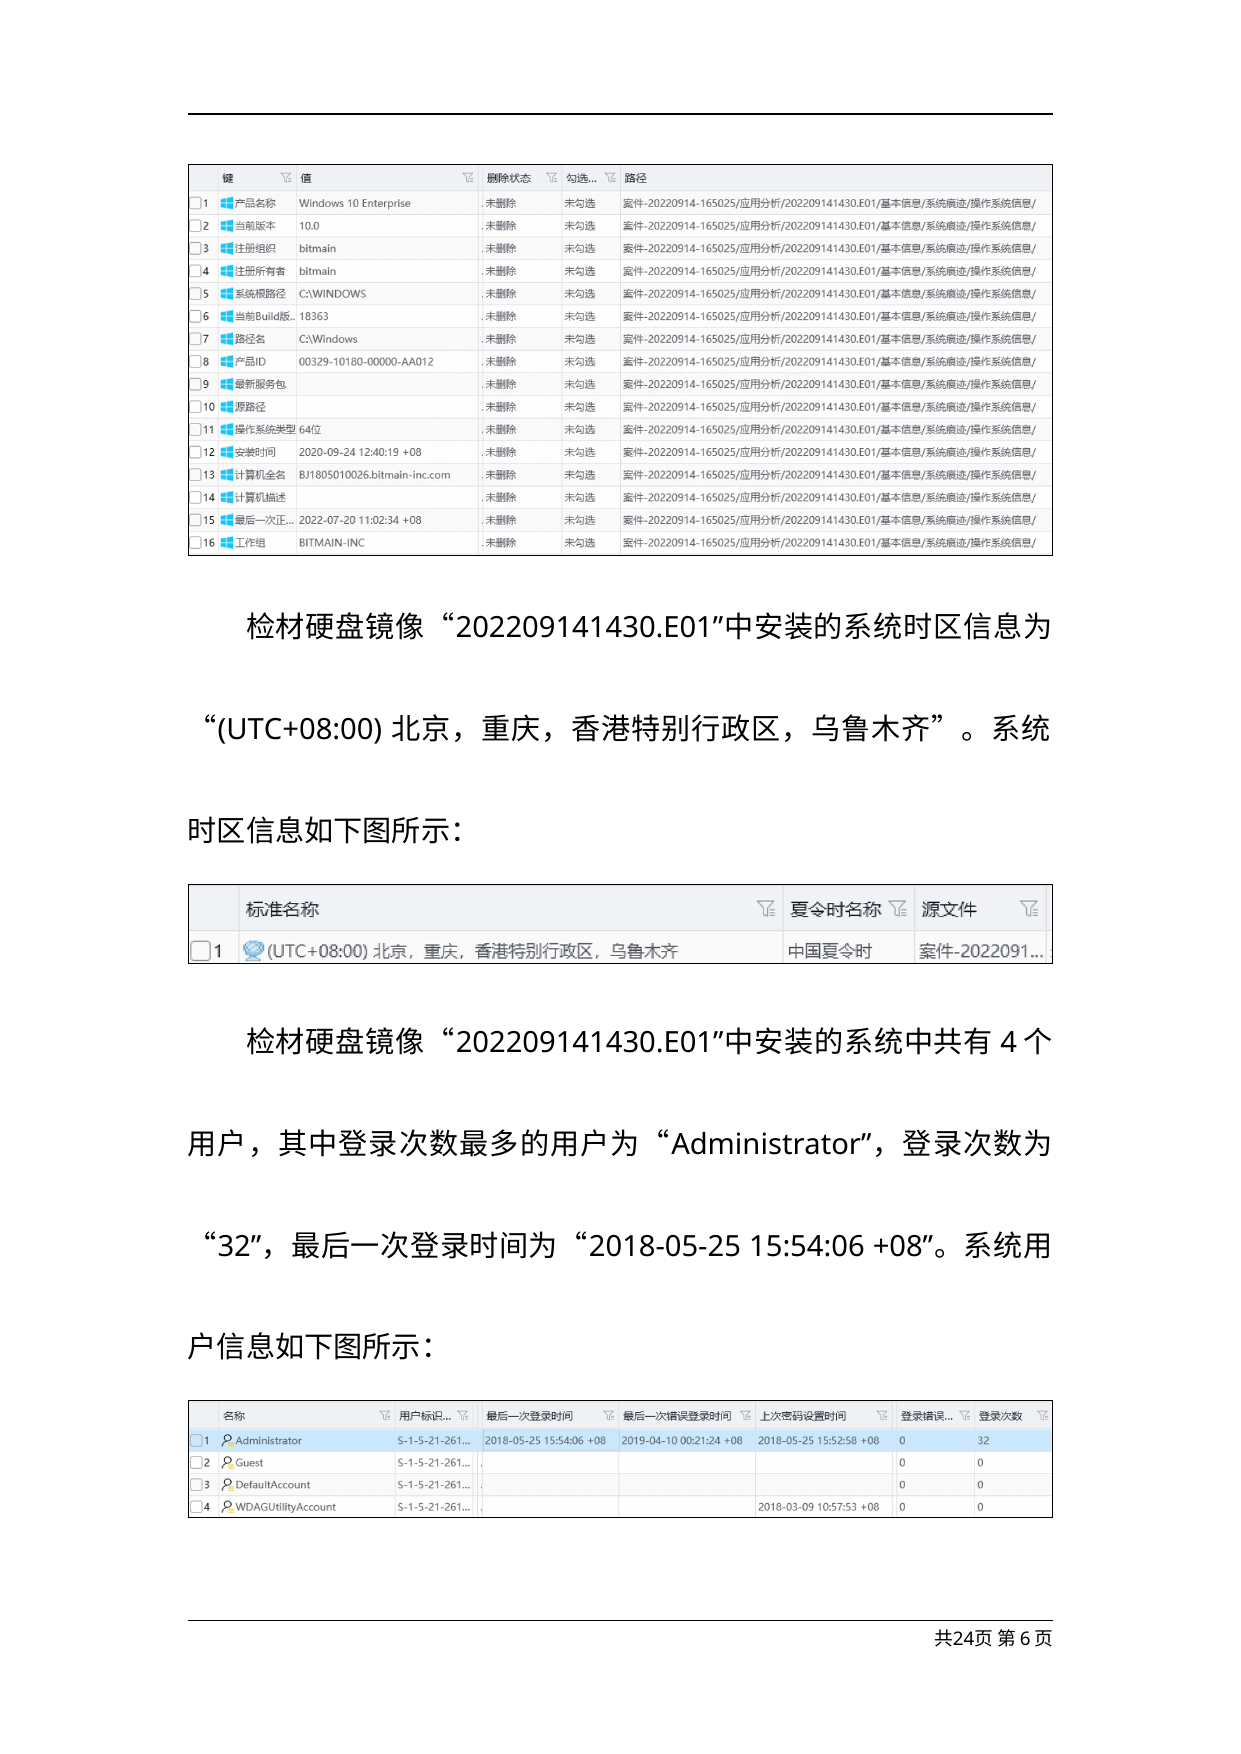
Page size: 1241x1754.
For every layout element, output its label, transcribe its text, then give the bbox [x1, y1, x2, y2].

picture [189, 165, 1052, 555]
picture [189, 885, 1052, 963]
text 检材硬盘镜像“202209141430.E01”中安装的系统中共有4个用户，其中登录次数最多的用户为“Administrator”，登录次数为“32”，最后一次登录时间为“2018-05-25 15:54:06 +08”。系统用户信息如下图所示： [187, 1006, 1053, 1379]
picture [189, 1401, 1052, 1517]
text 检材硬盘镜像“202209141430.E01”中安装的系统时区信息为“(UTC+08:00) 北京，重庆，香港特别行政区，乌鲁木齐”。系统时区信息如下图所示： [187, 591, 1053, 863]
